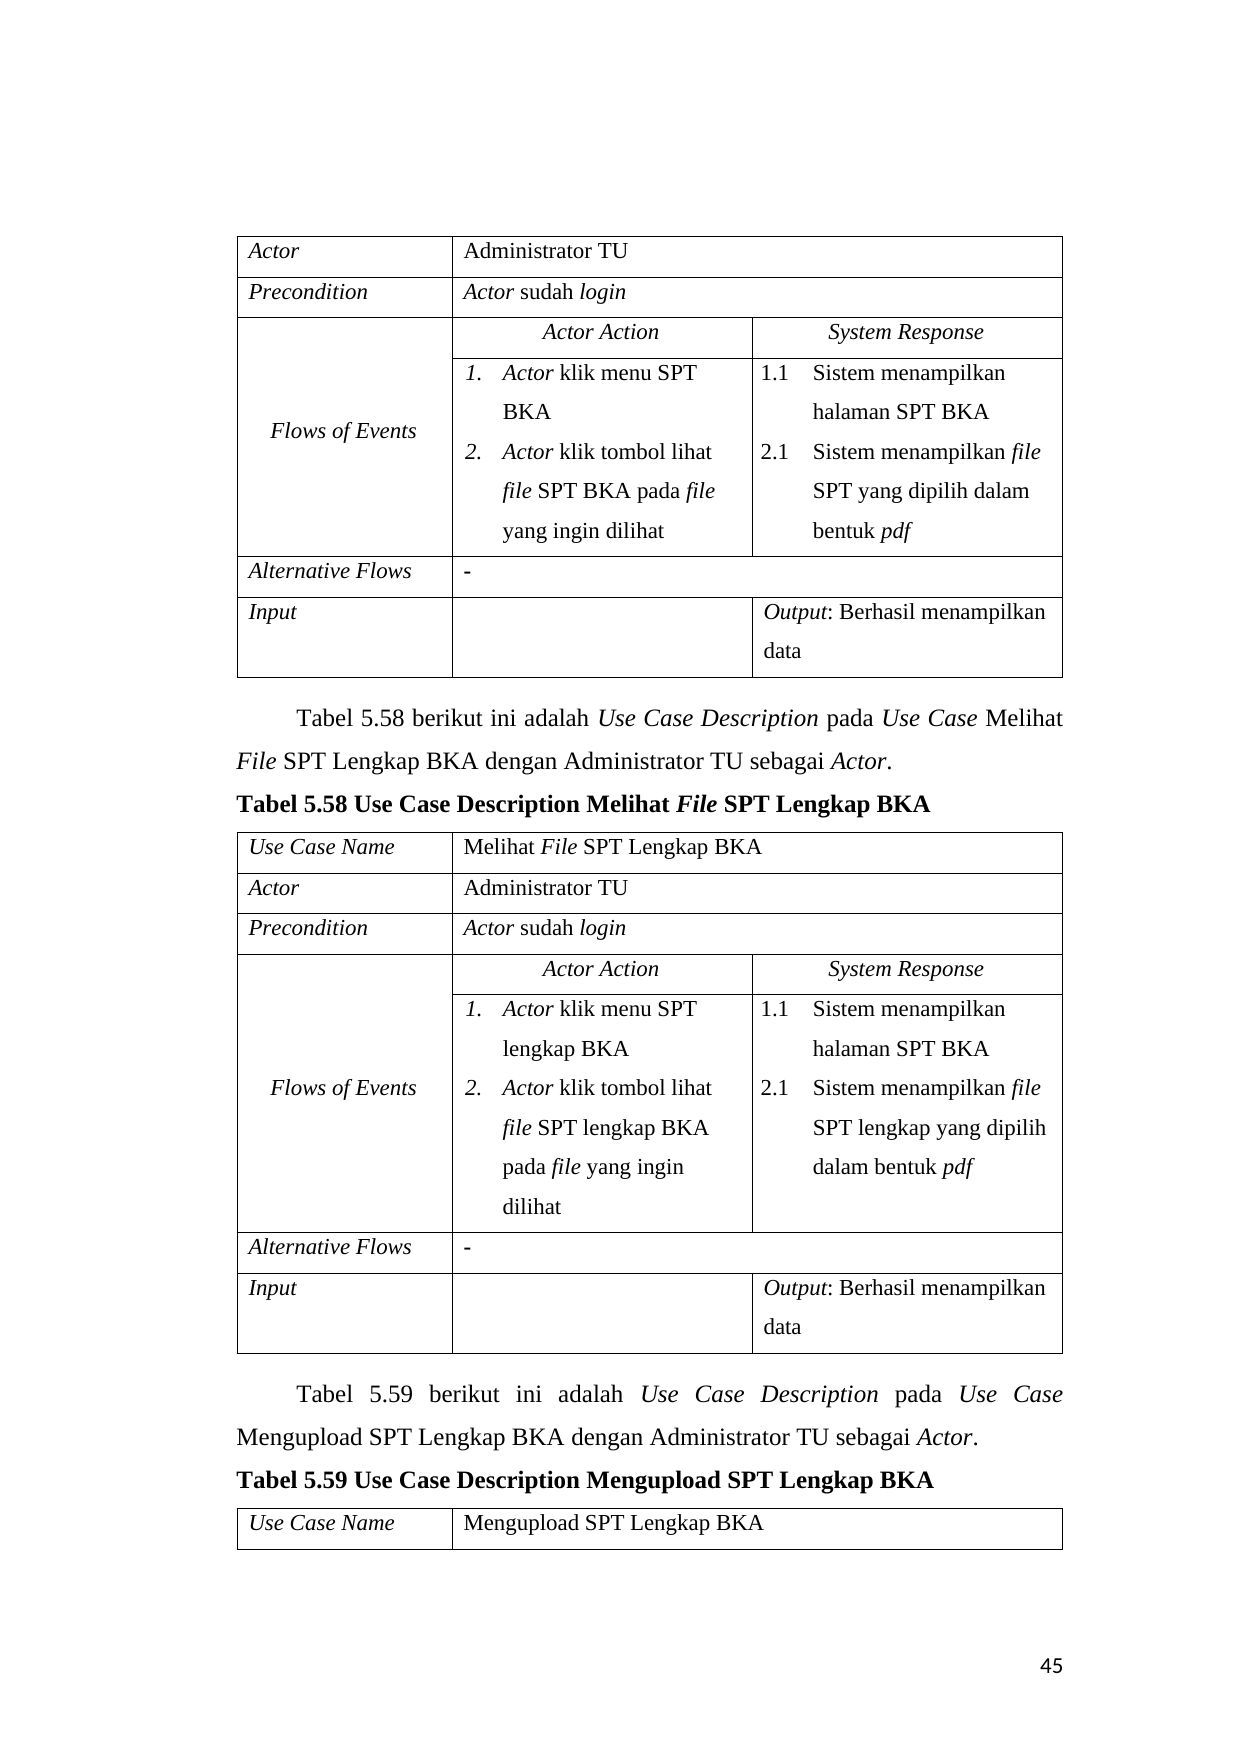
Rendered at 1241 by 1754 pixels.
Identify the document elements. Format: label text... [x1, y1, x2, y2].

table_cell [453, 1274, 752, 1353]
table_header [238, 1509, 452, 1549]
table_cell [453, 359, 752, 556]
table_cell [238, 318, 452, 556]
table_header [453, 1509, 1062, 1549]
text Tabel 5.59 berikut ini adalah Use Case Description pada Use Case Mengupload SPT Lengkap BKA dengan Administrator TU sebagai Actor. [236, 1379, 1063, 1451]
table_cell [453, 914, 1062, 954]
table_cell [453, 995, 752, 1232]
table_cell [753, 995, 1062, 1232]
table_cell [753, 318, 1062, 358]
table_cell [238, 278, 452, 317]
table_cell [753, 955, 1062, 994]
text Tabel 5.58 berikut ini adalah Use Case Description pada Use Case Melihat File SPT Lengkap BKA dengan Administrator TU sebagai Actor. [236, 703, 1063, 775]
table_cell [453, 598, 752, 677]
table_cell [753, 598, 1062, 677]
text Tabel 5.59 Use Case Description Mengupload SPT Lengkap BKA [236, 1465, 1063, 1494]
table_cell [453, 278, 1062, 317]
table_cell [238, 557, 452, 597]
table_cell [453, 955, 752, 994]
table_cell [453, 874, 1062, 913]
text Tabel 5.58 Use Case Description Melihat File SPT Lengkap BKA [236, 789, 1063, 818]
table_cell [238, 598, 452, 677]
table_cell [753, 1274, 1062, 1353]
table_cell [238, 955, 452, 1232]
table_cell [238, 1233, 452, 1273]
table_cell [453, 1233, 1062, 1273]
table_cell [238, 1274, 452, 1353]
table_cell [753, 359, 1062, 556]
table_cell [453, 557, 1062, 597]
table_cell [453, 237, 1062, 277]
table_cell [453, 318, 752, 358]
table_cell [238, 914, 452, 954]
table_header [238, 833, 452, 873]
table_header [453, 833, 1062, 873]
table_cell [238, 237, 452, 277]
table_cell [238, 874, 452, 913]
